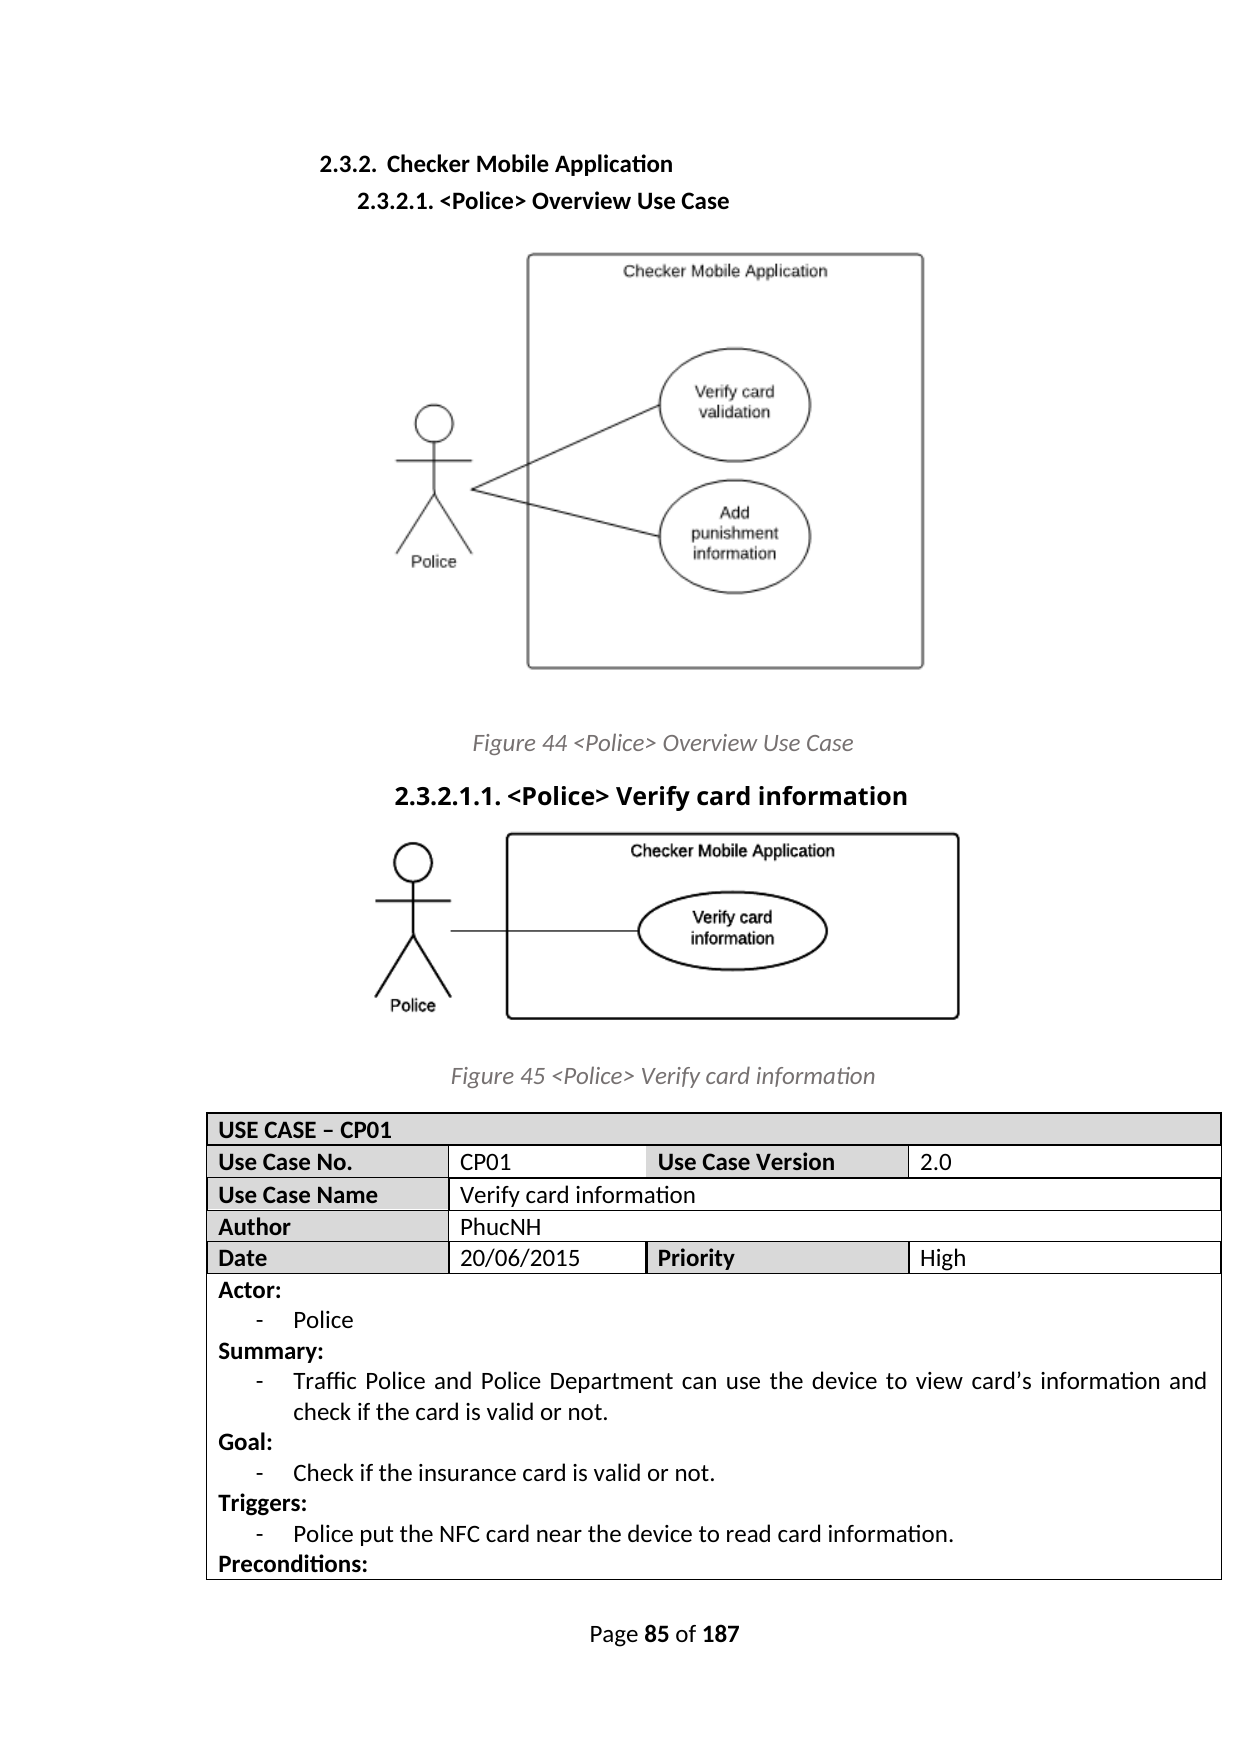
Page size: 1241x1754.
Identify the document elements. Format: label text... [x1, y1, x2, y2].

table_cell Verify card information [450, 1179, 1220, 1209]
table_cell CP01 [449, 1146, 646, 1177]
picture [348, 815, 981, 1042]
table_header USE CASE – CP01 [208, 1114, 1220, 1144]
table_cell Priority [648, 1242, 908, 1273]
table_cell Date [208, 1242, 448, 1273]
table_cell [207, 1274, 1221, 1579]
table_cell High [910, 1242, 1220, 1273]
table_cell Author [207, 1211, 448, 1241]
table_cell Use Case Version [646, 1146, 908, 1177]
table_cell PhucNH [449, 1211, 1221, 1241]
table_cell 20/06/2015 [450, 1242, 645, 1273]
subtitle Checker Mobile Application [319, 148, 1122, 178]
table_cell 2.0 [909, 1146, 1221, 1177]
subtitle <Police> Verify card information [394, 779, 1122, 813]
subtitle <Police> Overview Use Case [357, 185, 1122, 215]
picture [370, 217, 959, 709]
table_cell Use Case Name [208, 1178, 448, 1209]
table_cell Use Case No. [207, 1146, 448, 1177]
